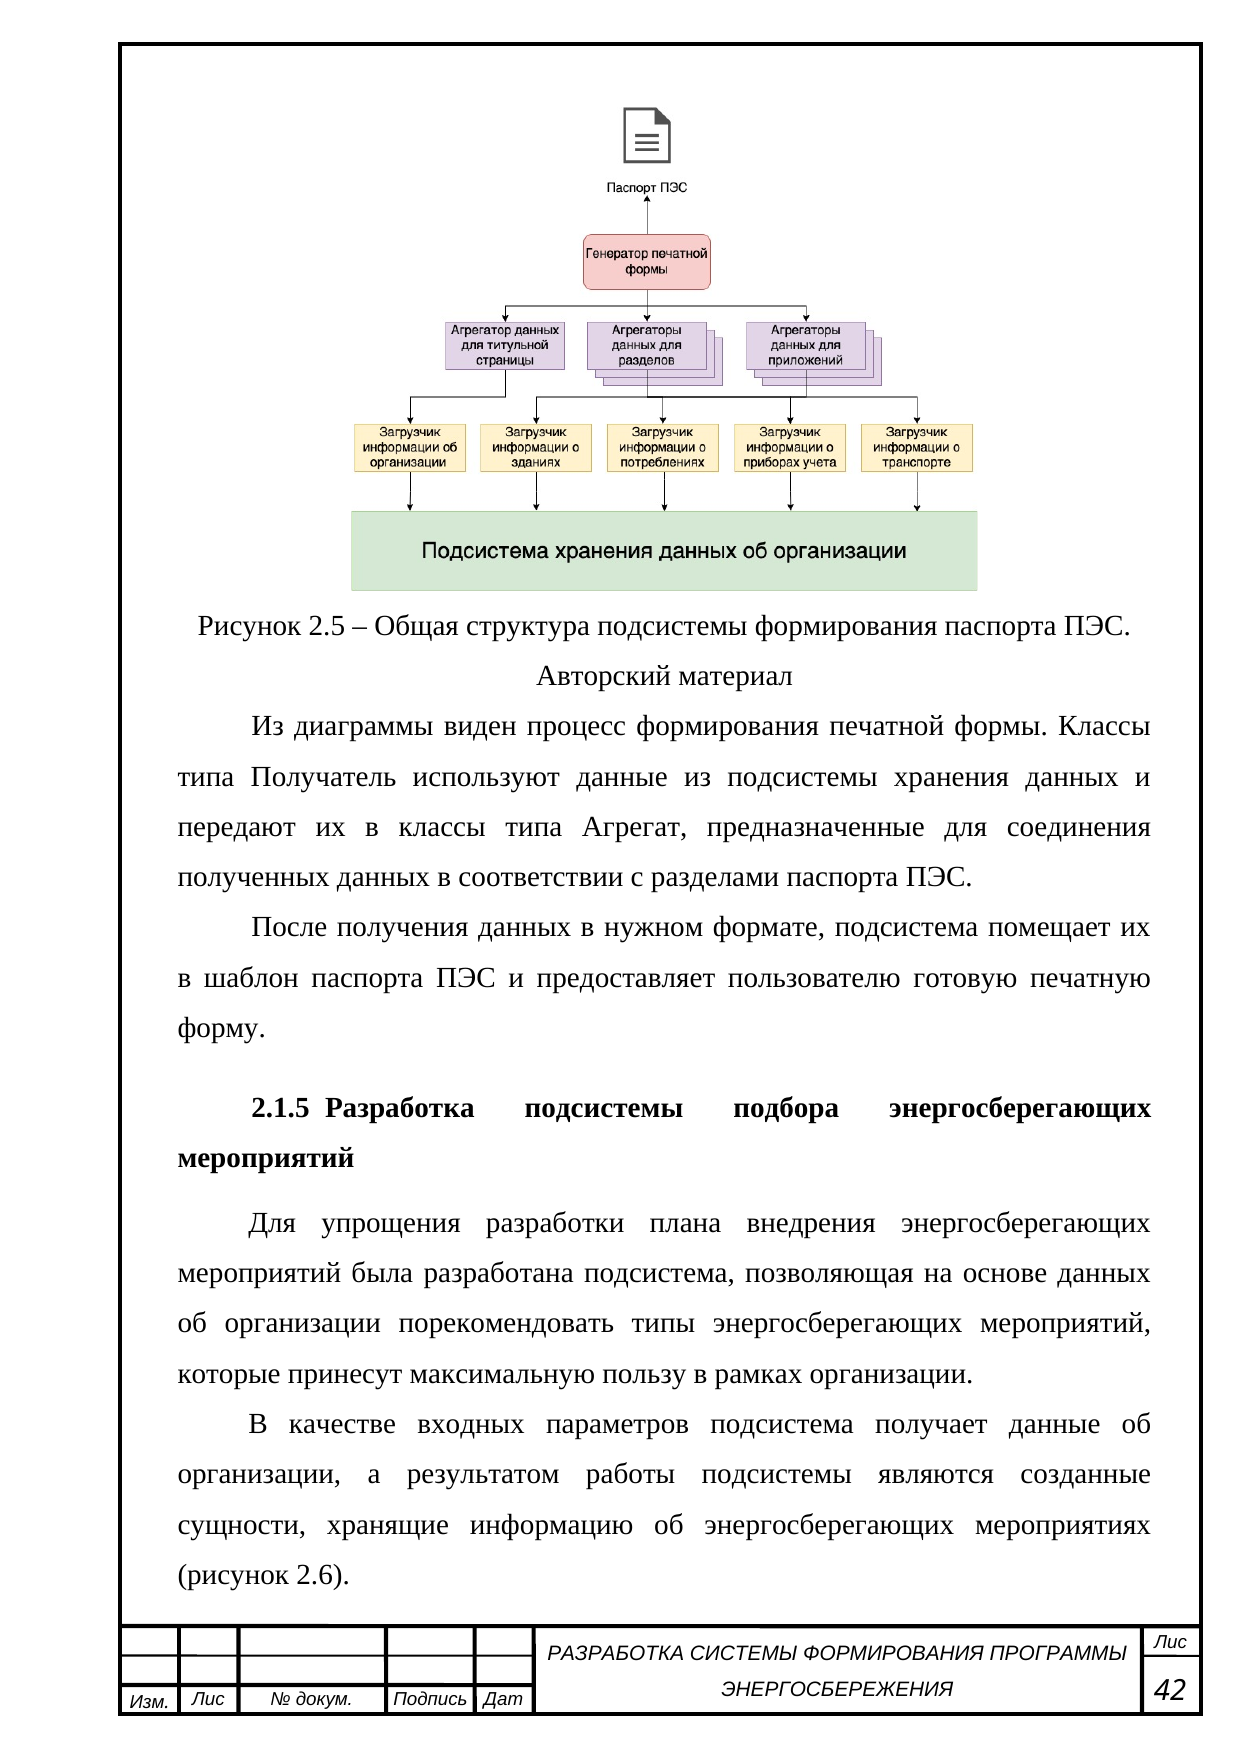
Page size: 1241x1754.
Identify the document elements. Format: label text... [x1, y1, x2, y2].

text Рисунок 2.5 – Общая структура подсистемы формирования паспорта ПЭС. Авторский материал [177, 608, 1152, 692]
subtitle Разработка подсистемы подбора энергосберегающих мероприятий [177, 1090, 1152, 1173]
text Для упрощения разработки плана внедрения энергосберегающих мероприятий была разработана подсистема, позволяющая на основе данных об организации порекомендовать типы энергосберегающих мероприятий, которые принесут максимальную пользу в рамках организации. [177, 1205, 1152, 1389]
text После получения данных в нужном формате, подсистема помещает их в шаблон паспорта ПЭС и предоставляет пользователю готовую печатную форму. [177, 909, 1152, 1044]
picture [351, 107, 978, 591]
text Из диаграммы виден процесс формирования печатной формы. Классы типа Получатель используют данные из подсистемы хранения данных и передают их в классы типа Агрегат, предназначенные для соединения полученных данных в соответствии с разделами паспорта ПЭС. [177, 708, 1152, 893]
text В качестве входных параметров подсистема получает данные об организации, а результатом работы подсистемы являются созданные сущности, хранящие информацию об энергосберегающих мероприятиях (рисунок 2.6). [177, 1406, 1152, 1591]
